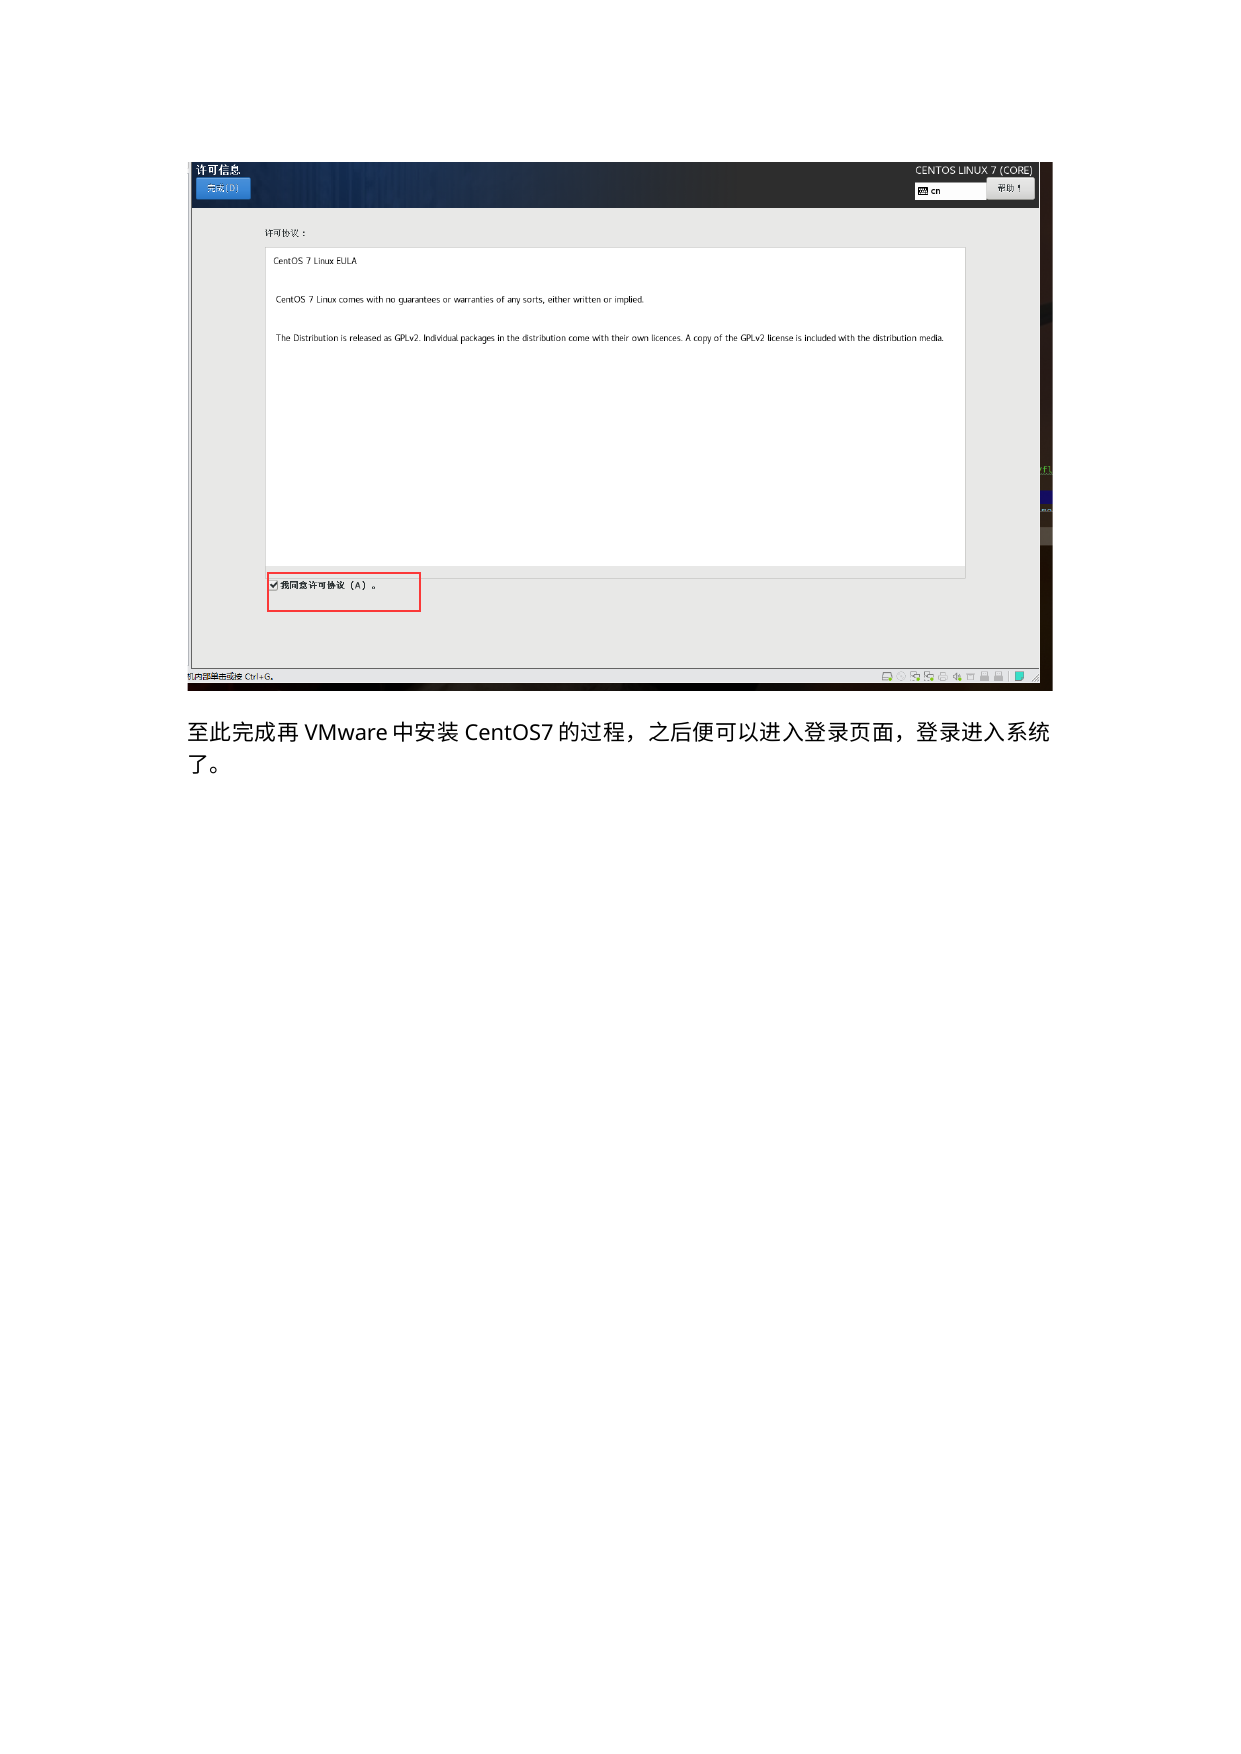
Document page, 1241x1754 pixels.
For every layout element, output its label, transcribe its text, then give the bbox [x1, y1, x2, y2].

picture [187, 162, 1053, 691]
text 至此完成再VMware中安装CentOS7的过程，之后便可以进入登录页面，登录进入系统了。 [187, 714, 1053, 779]
